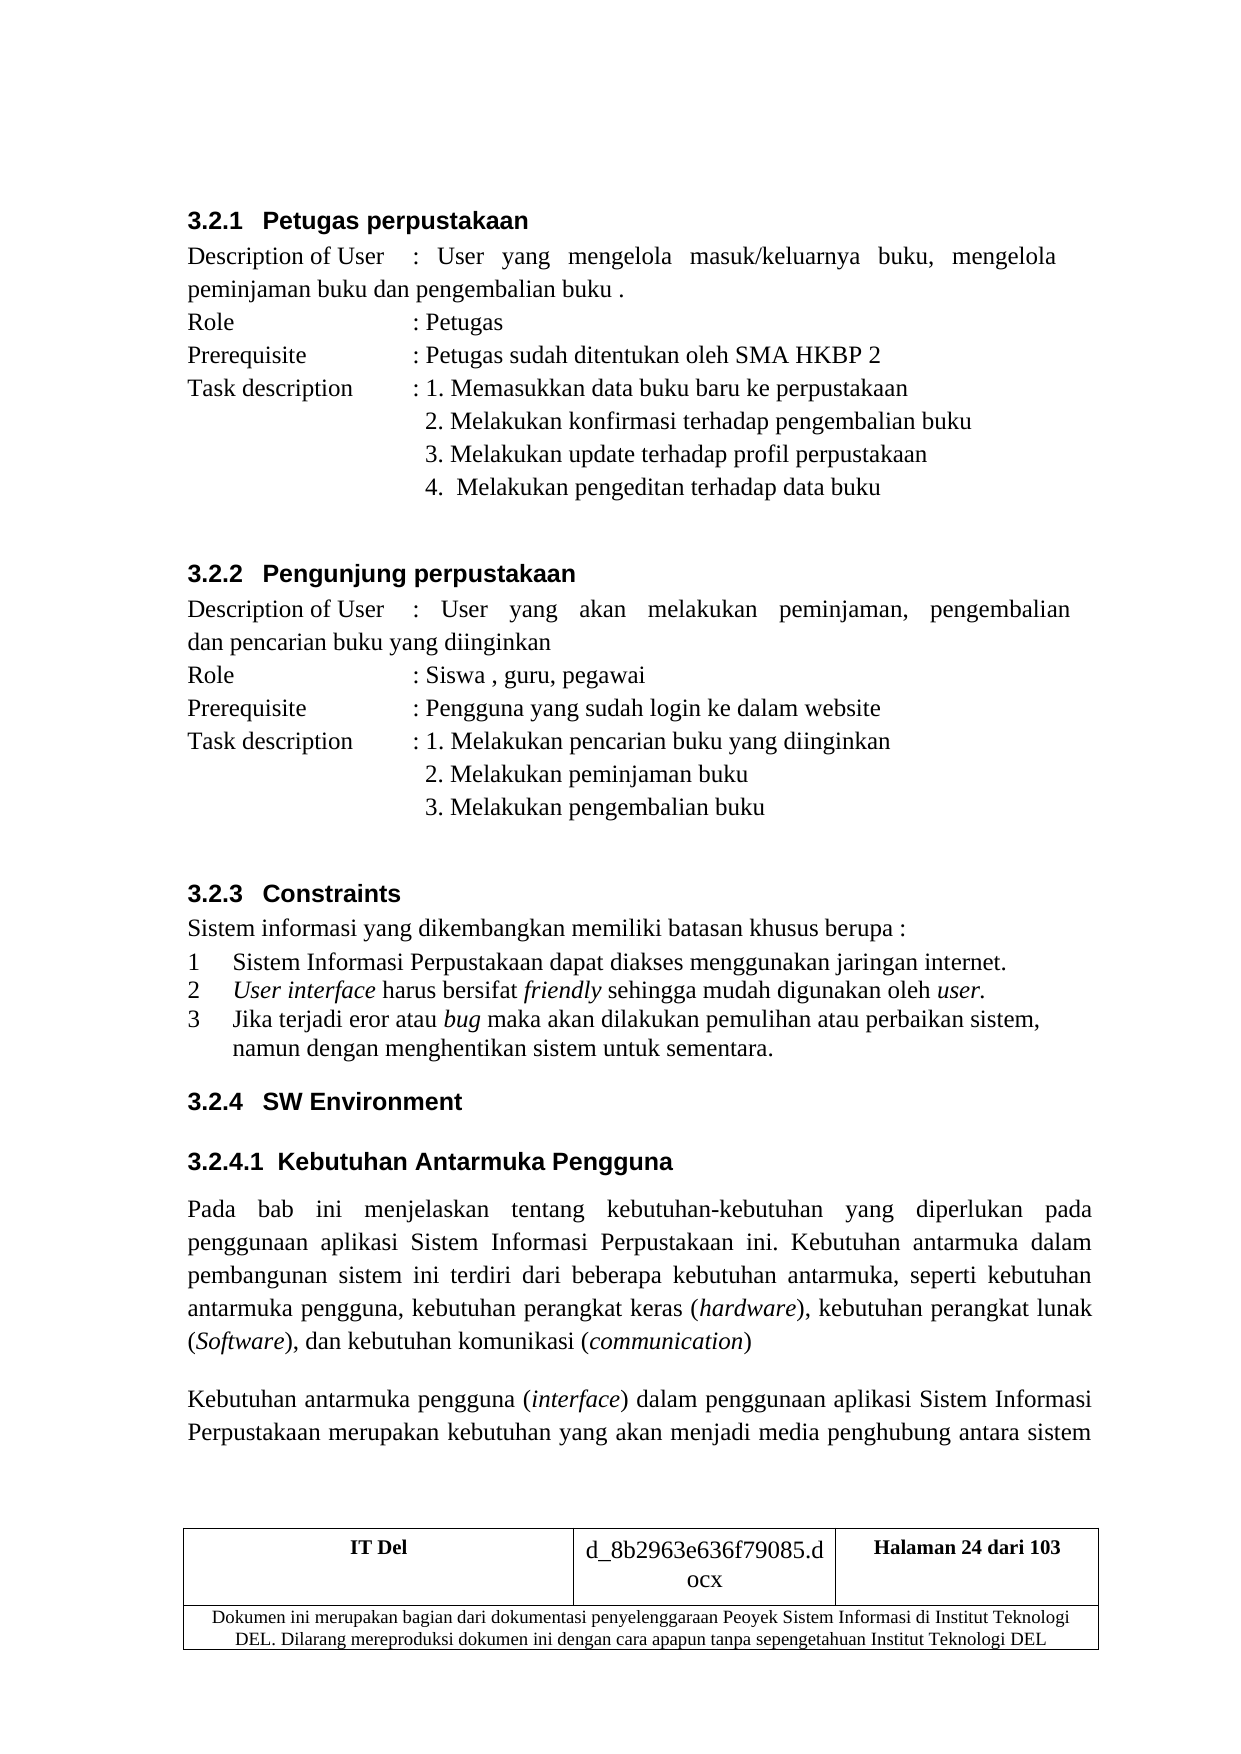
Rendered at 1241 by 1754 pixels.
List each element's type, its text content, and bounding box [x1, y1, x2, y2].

subtitle Petugas perpustakaan [187, 206, 1092, 234]
text 3. Melakukan update terhadap profil perpustakaan [187, 439, 1092, 468]
text Role : Petugas [187, 307, 1092, 336]
text Task description : 1. Memasukkan data buku baru ke perpustakaan [187, 373, 1092, 402]
text Role : Siswa , guru, pegawai [187, 660, 1092, 688]
text 2. Melakukan konfirmasi terhadap pengembalian buku [187, 406, 1092, 434]
subtitle SW Environment [187, 1087, 1092, 1115]
text Prerequisite : Petugas sudah ditentukan oleh SMA HKBP 2 [187, 340, 1092, 368]
text Sistem informasi yang dikembangkan memiliki batasan khusus berupa : [187, 913, 1092, 942]
subtitle Pengunjung perpustakaan [187, 559, 1092, 587]
text Description of User : User yang akan melakukan peminjaman, pengembalian dan pencarian buku yang diinginkan [187, 594, 1092, 655]
list Sistem Informasi Perpustakaan dapat diakses menggunakan jaringan internet. [187, 947, 1092, 975]
text Prerequisite : Pengguna yang sudah login ke dalam website [187, 693, 1092, 721]
text 3. Melakukan pengembalian buku [187, 792, 1092, 821]
text Pada bab ini menjelaskan tentang kebutuhan-kebutuhan yang diperlukan pada penggunaan aplikasi Sistem Informasi Perpustakaan ini. Kebutuhan antarmuka dalam pembangunan sistem ini terdiri dari beberapa kebutuhan antarmuka, seperti kebutuhan antarmuka pengguna, kebutuhan perangkat keras (hardware), kebutuhan perangkat lunak (Software), dan kebutuhan komunikasi (communication) [187, 1194, 1092, 1355]
list Jika terjadi eror atau bug maka akan dilakukan pemulihan atau perbaikan sistem, namun dengan menghentikan sistem untuk sementara. [187, 1004, 1092, 1062]
text 2. Melakukan peminjaman buku [187, 759, 1092, 787]
text Task description : 1. Melakukan pencarian buku yang diinginkan [187, 726, 1092, 754]
subtitle Kebutuhan Antarmuka Pengguna [187, 1147, 1092, 1175]
text 4. Melakukan pengeditan terhadap data buku [187, 472, 1092, 501]
text Description of User : User yang mengelola masuk/keluarnya buku, mengelola peminjaman buku dan pengembalian buku . [187, 241, 1092, 302]
subtitle Constraints [187, 878, 1092, 907]
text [187, 1384, 1092, 1446]
list User interface harus bersifat friendly sehingga mudah digunakan oleh user. [187, 975, 1092, 1004]
